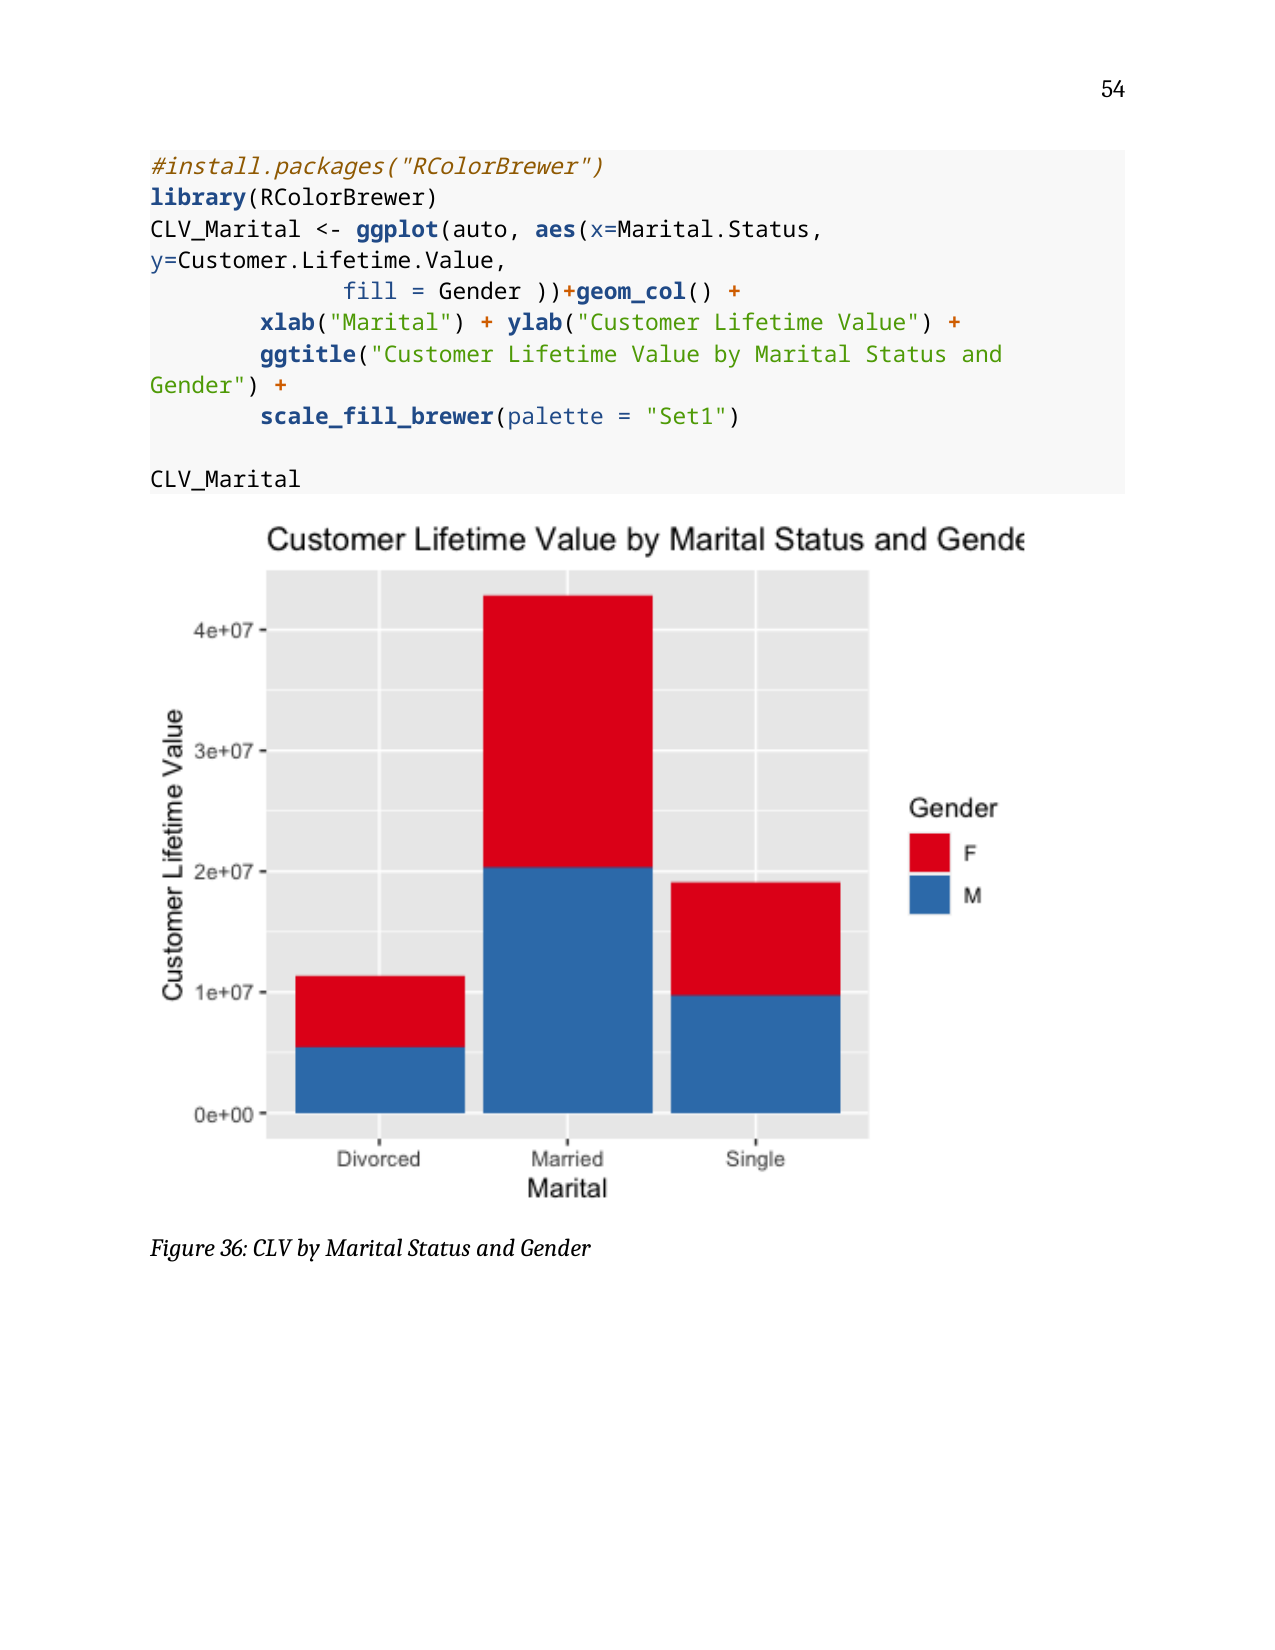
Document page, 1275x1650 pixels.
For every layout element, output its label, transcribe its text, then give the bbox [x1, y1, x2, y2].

text #install.packages("RColorBrewer") library(RColorBrewer) CLV_Marital <- ggplot(auto, aes(x=Marital.Status, y=Customer.Lifetime.Value, fill = Gender ))+geom_col() + xlab("Marital") + ylab("Customer Lifetime Value") + ggtitle("Customer Lifetime Value by Marital Status and Gender") + scale_fill_brewer(palette = "Set1") CLV_Marital [150, 150, 1125, 494]
picture [150, 514, 1025, 1216]
text Figure 36: CLV by Marital Status and Gender [150, 1234, 1125, 1263]
